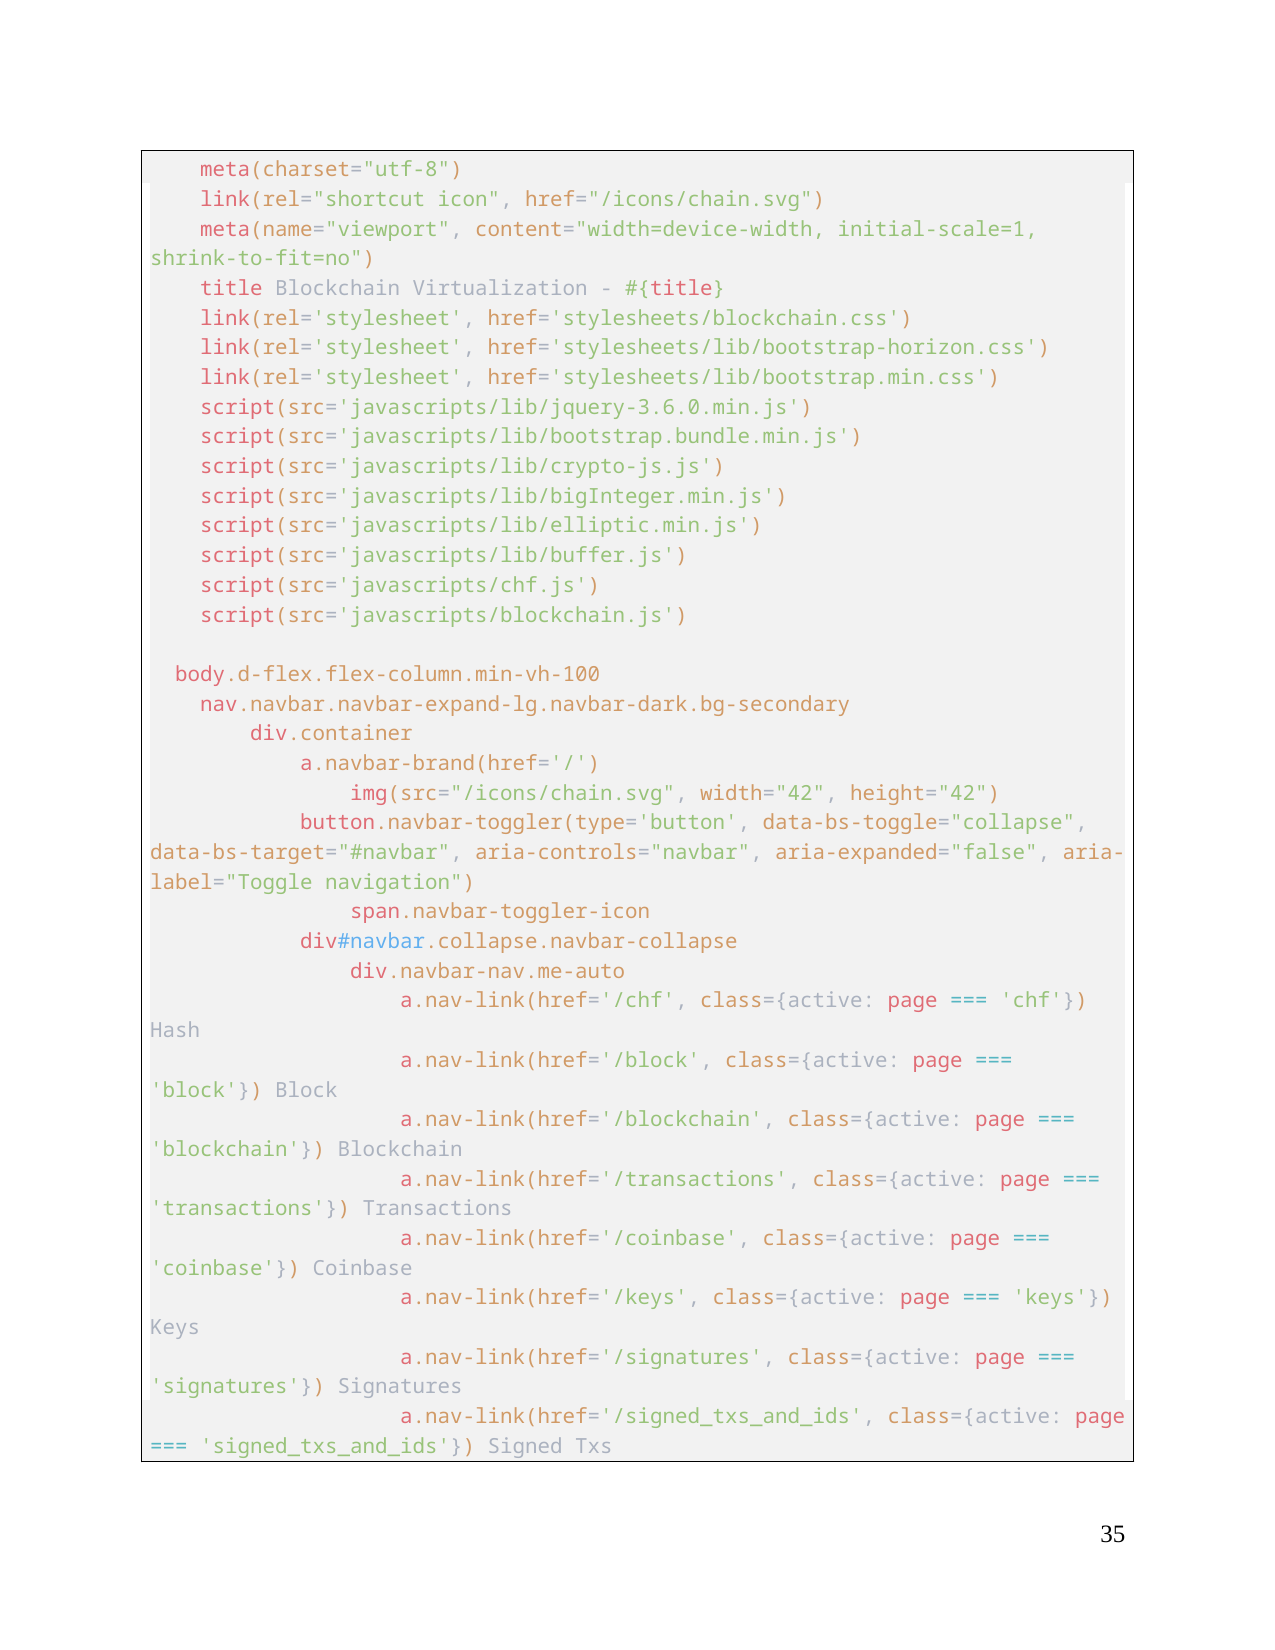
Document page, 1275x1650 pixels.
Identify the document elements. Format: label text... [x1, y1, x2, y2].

text a.nav-link(href='/block', class={active: page === 'block'}) Block [150, 1044, 1125, 1103]
text script(src='javascripts/lib/bigInteger.min.js') [150, 480, 1125, 509]
text a.navbar-brand(href='/') [150, 747, 1125, 777]
text link(rel='stylesheet', href='stylesheets/lib/bootstrap-horizon.css') [150, 331, 1125, 361]
text div#navbar.collapse.navbar-collapse [150, 925, 1125, 955]
text meta(charset="utf-8") [142, 151, 1133, 183]
text a.nav-link(href='/chf', class={active: page === 'chf'}) Hash [150, 984, 1125, 1044]
text link(rel='stylesheet', href='stylesheets/lib/bootstrap.min.css') [150, 361, 1125, 391]
text script(src='javascripts/lib/bootstrap.bundle.min.js') [150, 420, 1125, 450]
text img(src="/icons/chain.svg", width="42", height="42") [150, 777, 1125, 806]
text div.navbar-nav.me-auto [150, 955, 1125, 984]
text title Blockchain Virtualization - #{title} [150, 272, 1125, 302]
text a.nav-link(href='/signed_txs_and_ids', class={active: page === 'signed_txs_and_ids'}) Signed Txs [142, 1397, 1133, 1461]
text a.nav-link(href='/blockchain', class={active: page === 'blockchain'}) Blockchain [150, 1103, 1125, 1162]
text link(rel='stylesheet', href='stylesheets/blockchain.css') [150, 302, 1125, 331]
text script(src='javascripts/lib/jquery-3.6.0.min.js') [150, 391, 1125, 420]
text link(rel="shortcut icon", href="/icons/chain.svg") [150, 183, 1125, 212]
text body.d-flex.flex-column.min-vh-100 [150, 658, 1125, 687]
text a.nav-link(href='/keys', class={active: page === 'keys'}) Keys [150, 1281, 1125, 1341]
text a.nav-link(href='/coinbase', class={active: page === 'coinbase'}) Coinbase [150, 1222, 1125, 1281]
text script(src='javascripts/lib/buffer.js') [150, 539, 1125, 569]
text script(src='javascripts/blockchain.js') [150, 598, 1125, 628]
text a.nav-link(href='/signatures', class={active: page === 'signatures'}) Signatures [150, 1341, 1125, 1397]
text script(src='javascripts/lib/elliptic.min.js') [150, 509, 1125, 539]
text nav.navbar.navbar-expand-lg.navbar-dark.bg-secondary [150, 687, 1125, 717]
text span.navbar-toggler-icon [150, 895, 1125, 925]
text script(src='javascripts/chf.js') [150, 569, 1125, 598]
text div.container [150, 717, 1125, 747]
text a.nav-link(href='/transactions', class={active: page === 'transactions'}) Transactions [150, 1162, 1125, 1222]
text button.navbar-toggler(type='button', data-bs-toggle="collapse", data-bs-target="#navbar", aria-controls="navbar", aria-expanded="false", aria-label="Toggle navigation") [150, 806, 1125, 895]
text script(src='javascripts/lib/crypto-js.js') [150, 450, 1125, 480]
text meta(name="viewport", content="width=device-width, initial-scale=1, shrink-to-fit=no") [150, 212, 1125, 272]
